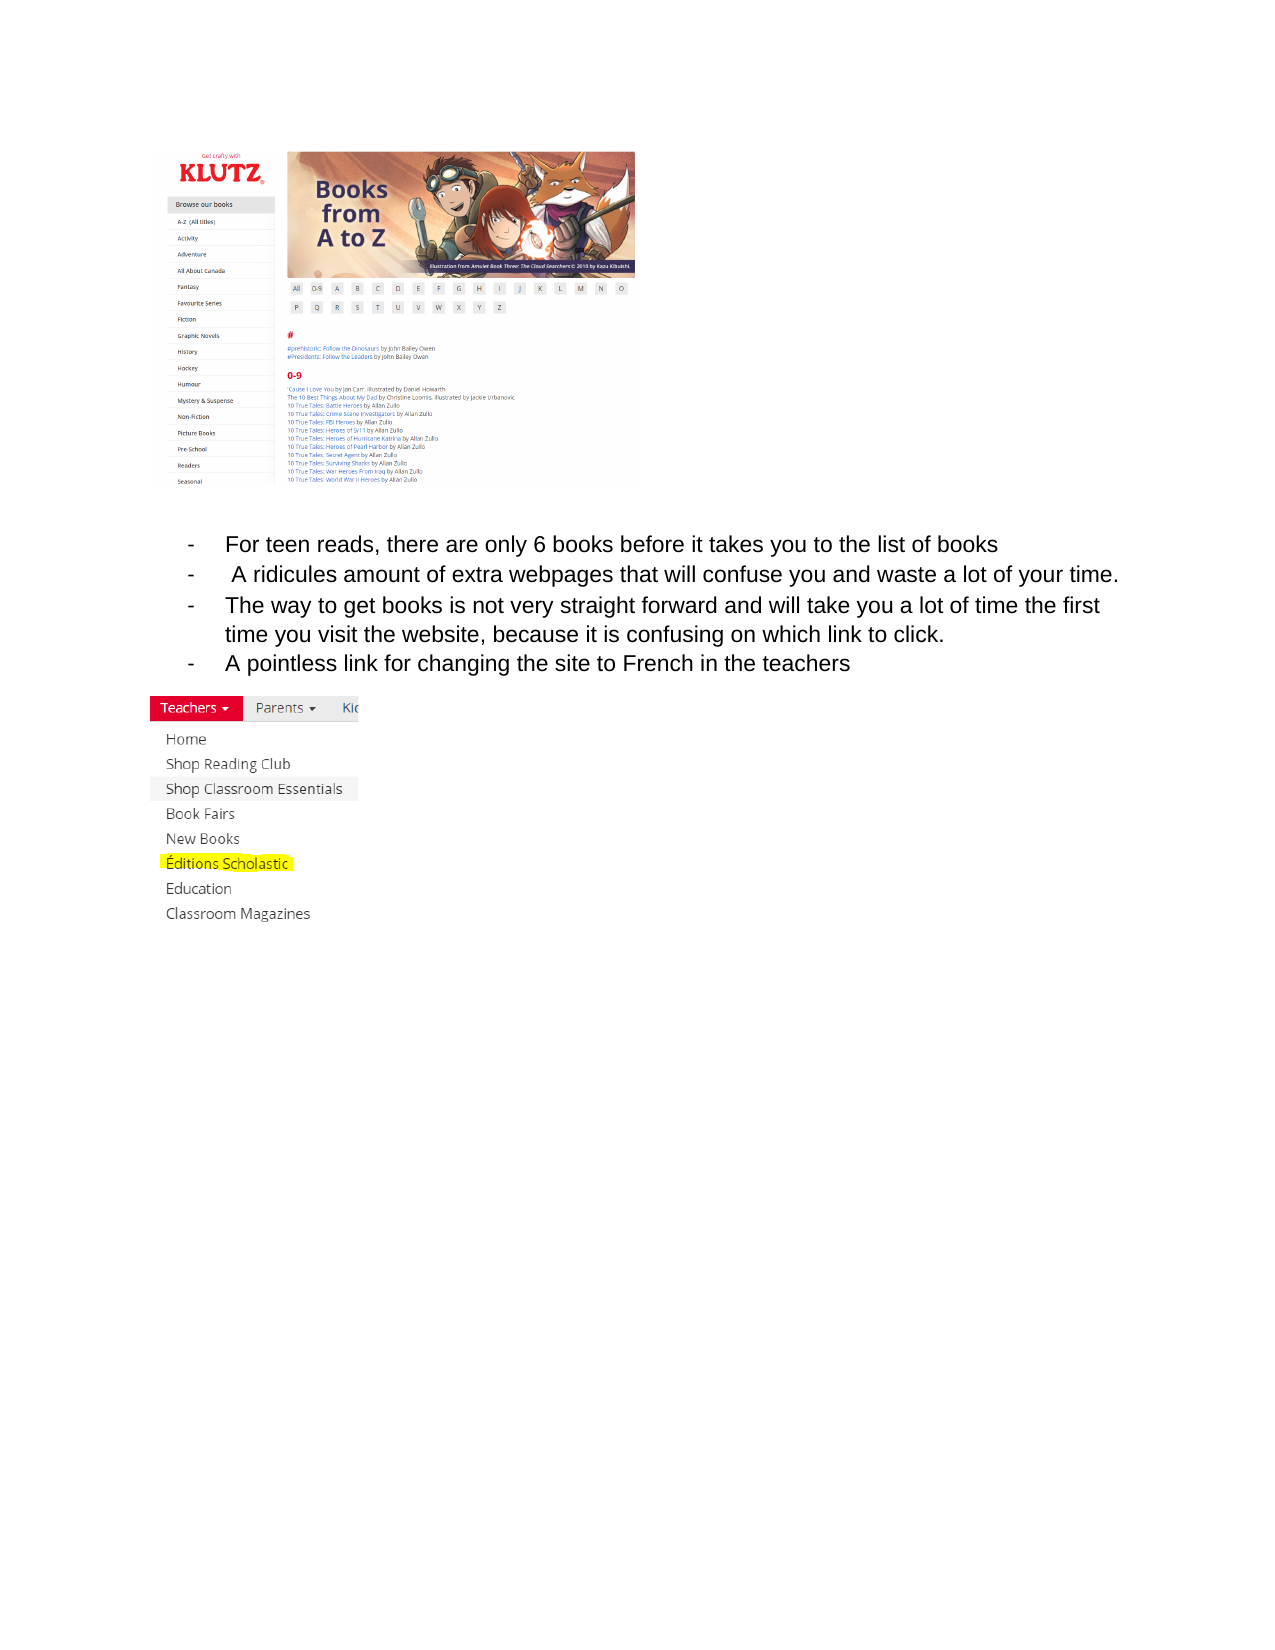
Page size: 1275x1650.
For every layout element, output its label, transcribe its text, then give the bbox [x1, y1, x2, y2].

list The way to get books is not very straight forward and will take you a lot of time the first time you visit the website, because it is confusing on which link to click. [187, 591, 1125, 647]
list A pointless link for changing the site to French in the teachers [187, 649, 1125, 677]
list For teen reads, there are only 6 books before it takes you to the list of books [187, 530, 1125, 558]
picture [150, 150, 642, 484]
list A ridicules amount of extra webpages that will confuse you and waste a lot of your time. [187, 561, 1125, 589]
picture [150, 696, 359, 930]
